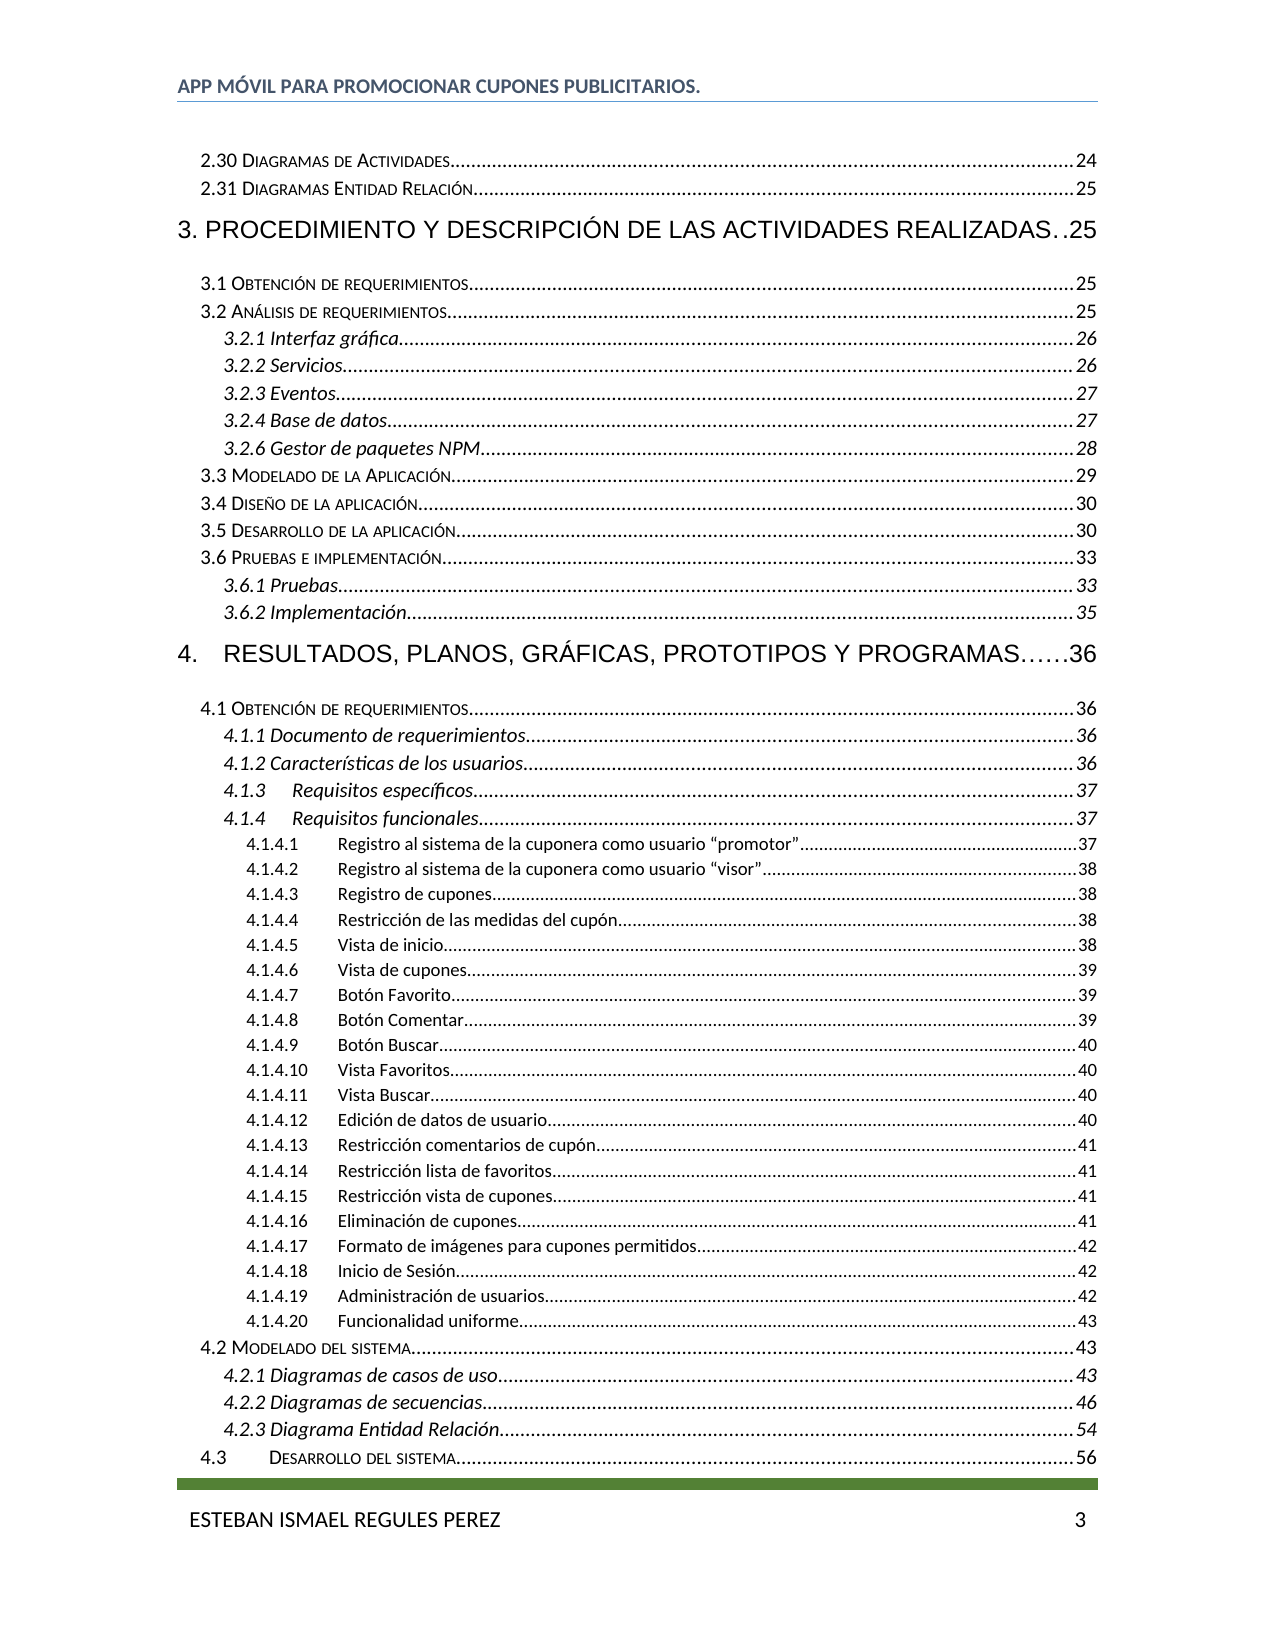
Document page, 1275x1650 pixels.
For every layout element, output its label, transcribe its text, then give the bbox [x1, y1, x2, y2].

text 3.1 Obtención de requerimientos 25 [200, 271, 1098, 296]
text 3.5 Desarrollo de la aplicación 30 [200, 517, 1098, 542]
text 3.6.1 Pruebas 33 [223, 572, 1098, 597]
text 3.2 Análisis de requerimientos 25 [200, 298, 1098, 323]
text 3.3 Modelado de la Aplicación 29 [200, 462, 1098, 488]
text 4.1.4.18 Inicio de Sesión 42 [246, 1259, 1098, 1282]
text 4.1.4.1 Registro al sistema de la cuponera como usuario “promotor” 37 [246, 832, 1098, 855]
text 2.30 Diagramas de Actividades 24 [200, 148, 1098, 173]
text 4.1.4 Requisitos funcionales 37 [223, 805, 1098, 830]
text 4.1.4.14 Restricción lista de favoritos 41 [246, 1159, 1098, 1182]
text 3.2.1 Interfaz gráfica 26 [223, 325, 1098, 351]
text 4.1.4.13 Restricción comentarios de cupón 41 [246, 1134, 1098, 1157]
text 4. Resultados, planos, gráficas, prototipos y programas 36 [177, 639, 1098, 668]
text 4.1.2 Características de los usuarios 36 [223, 750, 1098, 775]
text 4.1.4.4 Restricción de las medidas del cupón 38 [246, 908, 1098, 931]
text 4.1.4.16 Eliminación de cupones 41 [246, 1209, 1098, 1232]
text 4.2 Modelado del sistema 43 [200, 1334, 1098, 1360]
text 3.6 Pruebas e implementación 33 [200, 544, 1098, 570]
text 4.1.4.7 Botón Favorito 39 [246, 983, 1098, 1006]
text 4.1.4.3 Registro de cupones 38 [246, 883, 1098, 906]
text 4.2.1 Diagramas de casos de uso 43 [223, 1362, 1098, 1387]
text 4.1.4.20 Funcionalidad uniforme 43 [246, 1309, 1098, 1332]
text 3.6.2 Implementación 35 [223, 599, 1098, 625]
text 4.1.3 Requisitos específicos 37 [223, 777, 1098, 803]
text 4.1 Obtención de requerimientos 36 [200, 695, 1098, 720]
text 4.1.4.9 Botón Buscar 40 [246, 1033, 1098, 1056]
text 4.1.4.2 Registro al sistema de la cuponera como usuario “visor” 38 [246, 857, 1098, 880]
text 3.4 Diseño de la aplicación 30 [200, 490, 1098, 515]
text 4.1.4.6 Vista de cupones 39 [246, 958, 1098, 981]
text 4.1.4.11 Vista Buscar 40 [246, 1083, 1098, 1106]
text 4.1.4.10 Vista Favoritos 40 [246, 1058, 1098, 1081]
text 3.2.3 Eventos 27 [223, 380, 1098, 406]
text 3.2.6 Gestor de paquetes NPM 28 [223, 435, 1098, 460]
text 4.1.4.12 Edición de datos de usuario 40 [246, 1108, 1098, 1131]
text 4.1.4.19 Administración de usuarios 42 [246, 1284, 1098, 1307]
text 2.31 Diagramas Entidad Relación 25 [200, 175, 1098, 200]
text 4.3 Desarrollo del sistema 56 [200, 1444, 1098, 1469]
text 3.2.2 Servicios 26 [223, 353, 1098, 378]
text 3.2.4 Base de datos 27 [223, 407, 1098, 433]
text 4.1.4.17 Formato de imágenes para cupones permitidos 42 [246, 1234, 1098, 1257]
text 4.1.4.8 Botón Comentar 39 [246, 1008, 1098, 1031]
text 4.1.1 Documento de requerimientos 36 [223, 722, 1098, 748]
text 3. Procedimiento y descripción de las actividades realizadas 25 [177, 215, 1098, 244]
text 4.1.4.5 Vista de inicio 38 [246, 933, 1098, 956]
text 4.1.4.15 Restricción vista de cupones 41 [246, 1184, 1098, 1207]
text 4.2.2 Diagramas de secuencias 46 [223, 1389, 1098, 1415]
text 4.2.3 Diagrama Entidad Relación 54 [223, 1417, 1098, 1442]
